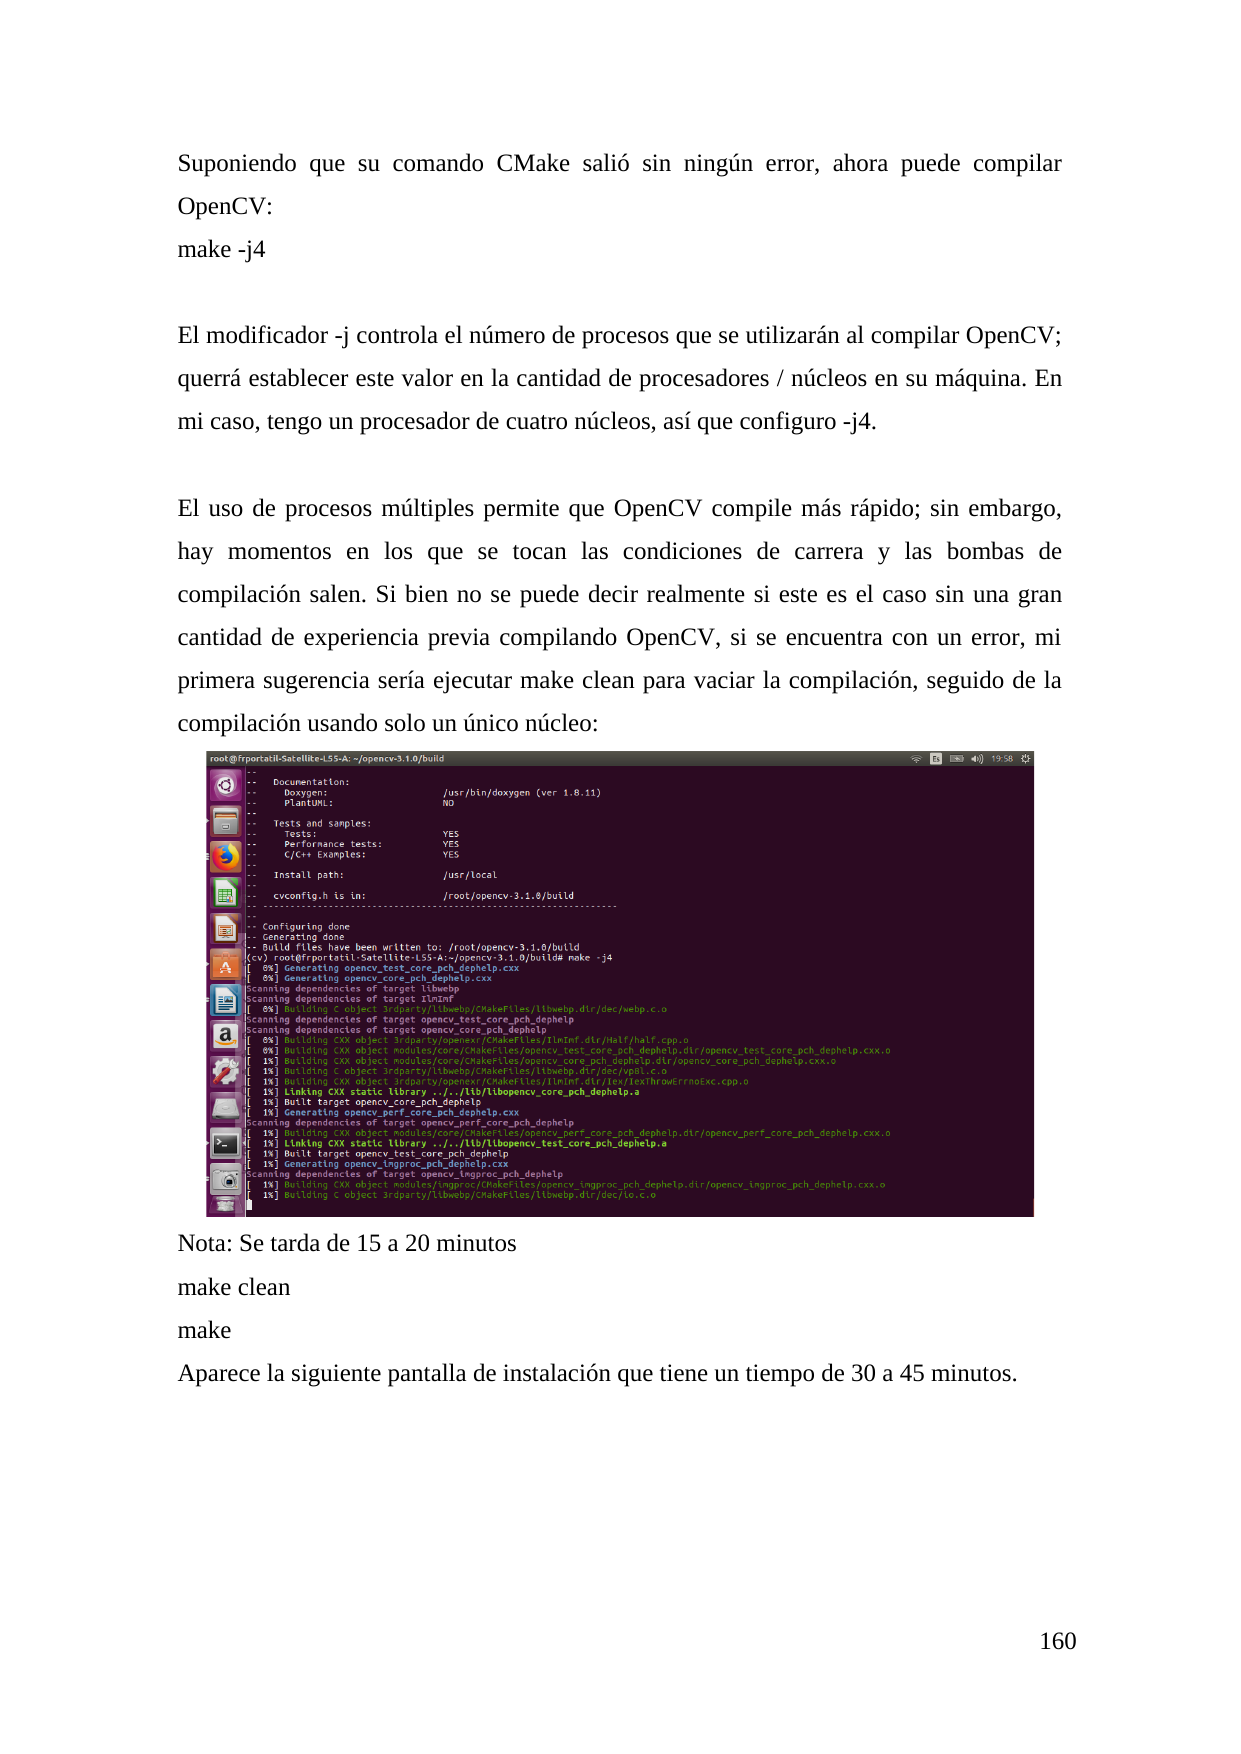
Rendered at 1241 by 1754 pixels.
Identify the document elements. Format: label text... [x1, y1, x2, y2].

text El modificador -j controla el número de procesos que se utilizarán al compilar OpenCV; querrá establecer este valor en la cantidad de procesadores / núcleos en su máquina. En mi caso, tengo un procesador de cuatro núcleos, así que configuro -j4. [177, 320, 1063, 435]
text make clean [177, 1272, 1063, 1300]
picture [206, 751, 1035, 1217]
text Suponiendo que su comando CMake salió sin ningún error, ahora puede compilar OpenCV: [177, 148, 1063, 219]
text make [177, 1315, 1063, 1343]
text make -j4 [177, 234, 1063, 263]
text Aparece la siguiente pantalla de instalación que tiene un tiempo de 30 a 45 minutos. [177, 1358, 1063, 1387]
text El uso de procesos múltiples permite que OpenCV compile más rápido; sin embargo, hay momentos en los que se tocan las condiciones de carrera y las bombas de compilación salen. Si bien no se puede decir realmente si este es el caso sin una gran cantidad de experiencia previa compilando OpenCV, si se encuentra con un error, mi primera sugerencia sería ejecutar make clean para vaciar la compilación, seguido de la compilación usando solo un único núcleo: [177, 493, 1063, 737]
text Nota: Se tarda de 15 a 20 minutos [177, 1228, 1063, 1257]
